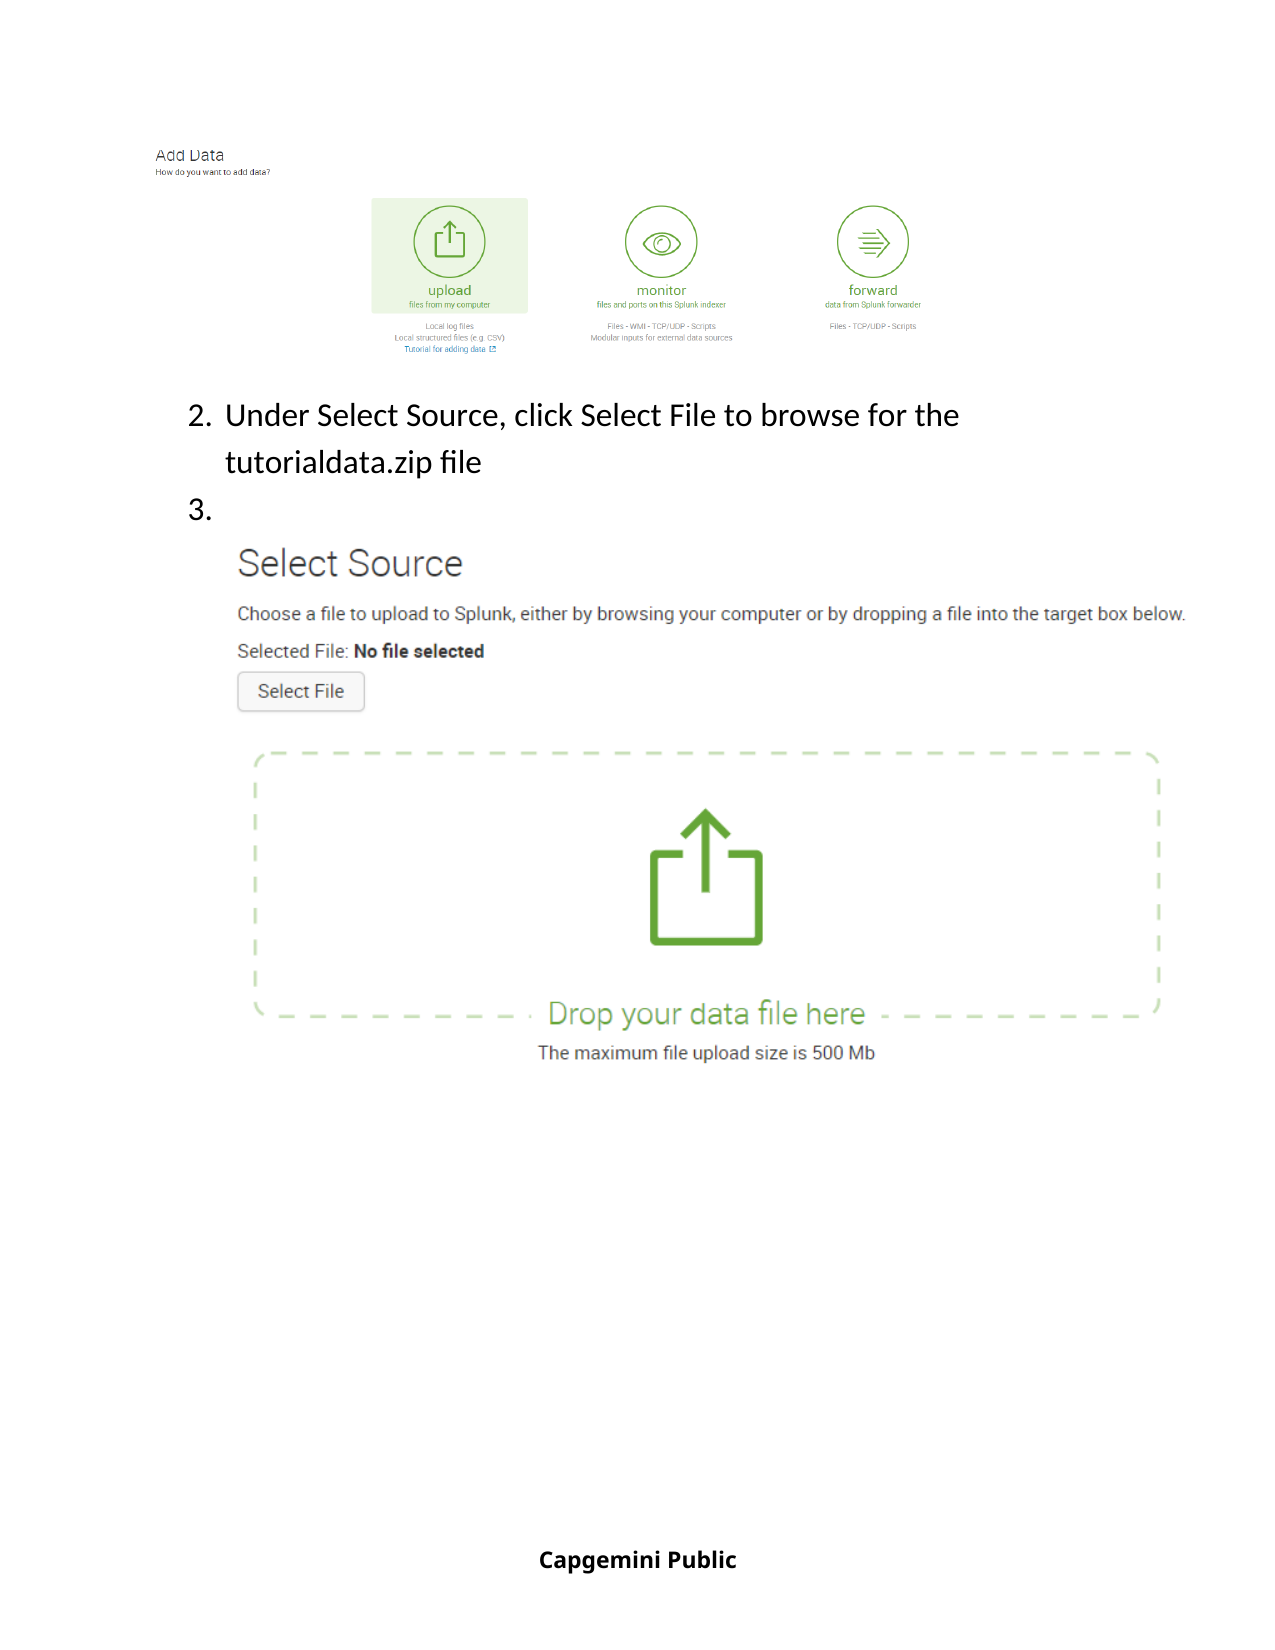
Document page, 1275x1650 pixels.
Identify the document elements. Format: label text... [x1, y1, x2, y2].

list Under Select Source, click Select File to browse for the tutorialdata.zip file [187, 394, 1125, 482]
picture [225, 534, 1188, 1072]
picture [150, 150, 1125, 370]
